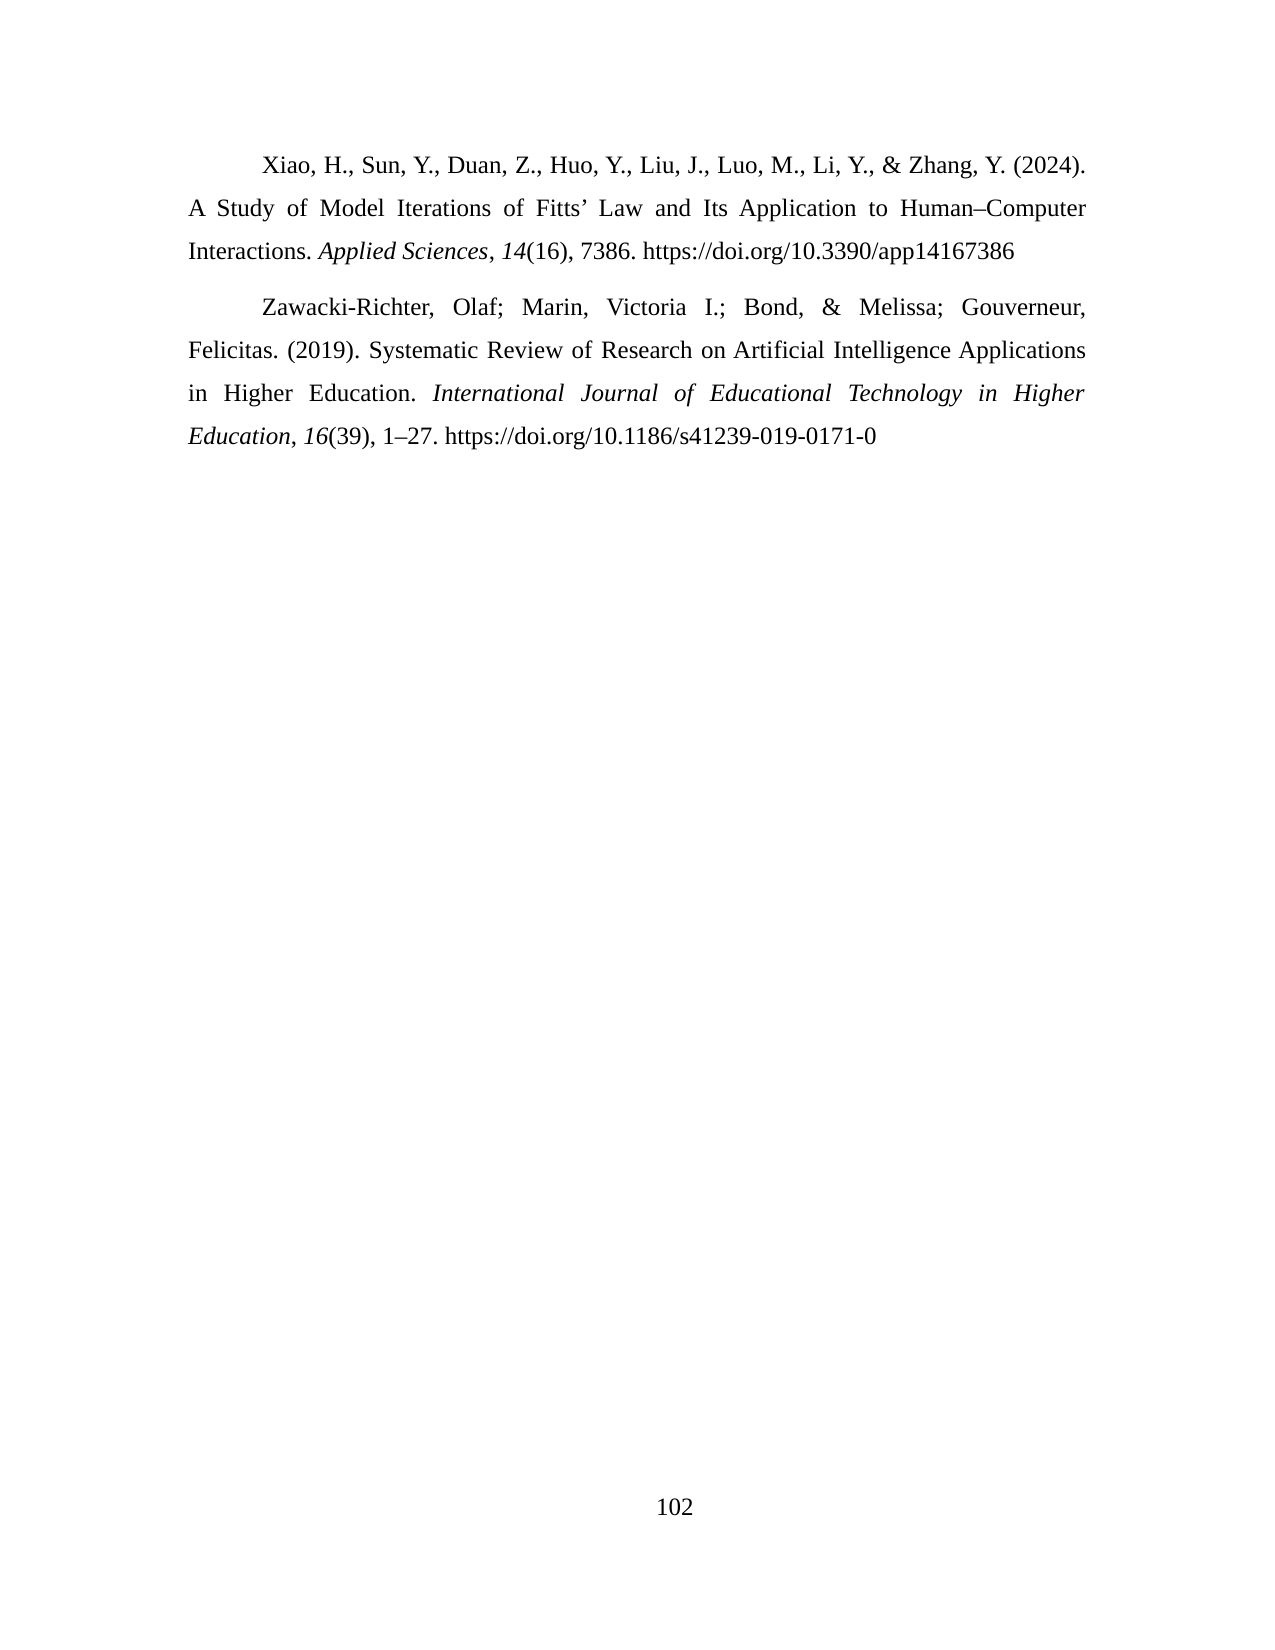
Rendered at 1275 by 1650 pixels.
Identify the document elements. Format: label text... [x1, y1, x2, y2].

text Xiao, H., Sun, Y., Duan, Z., Huo, Y., Liu, J., Luo, M., Li, Y., & Zhang, Y. (2024). A Study of Model Iterations of Fitts’ Law and Its Application to Human–Computer Interactions. Applied Sciences, 14(16), 7386. https://doi.org/10.3390/app14167386 [188, 150, 1087, 265]
text Zawacki-Richter, Olaf; Marin, Victoria I.; Bond, & Melissa; Gouverneur, Felicitas. (2019). Systematic Review of Research on Artificial Intelligence Applications in Higher Education. International Journal of Educational Technology in Higher Education, 16(39), 1–27. https://doi.org/10.1186/s41239-019-0171-0 [188, 292, 1087, 450]
